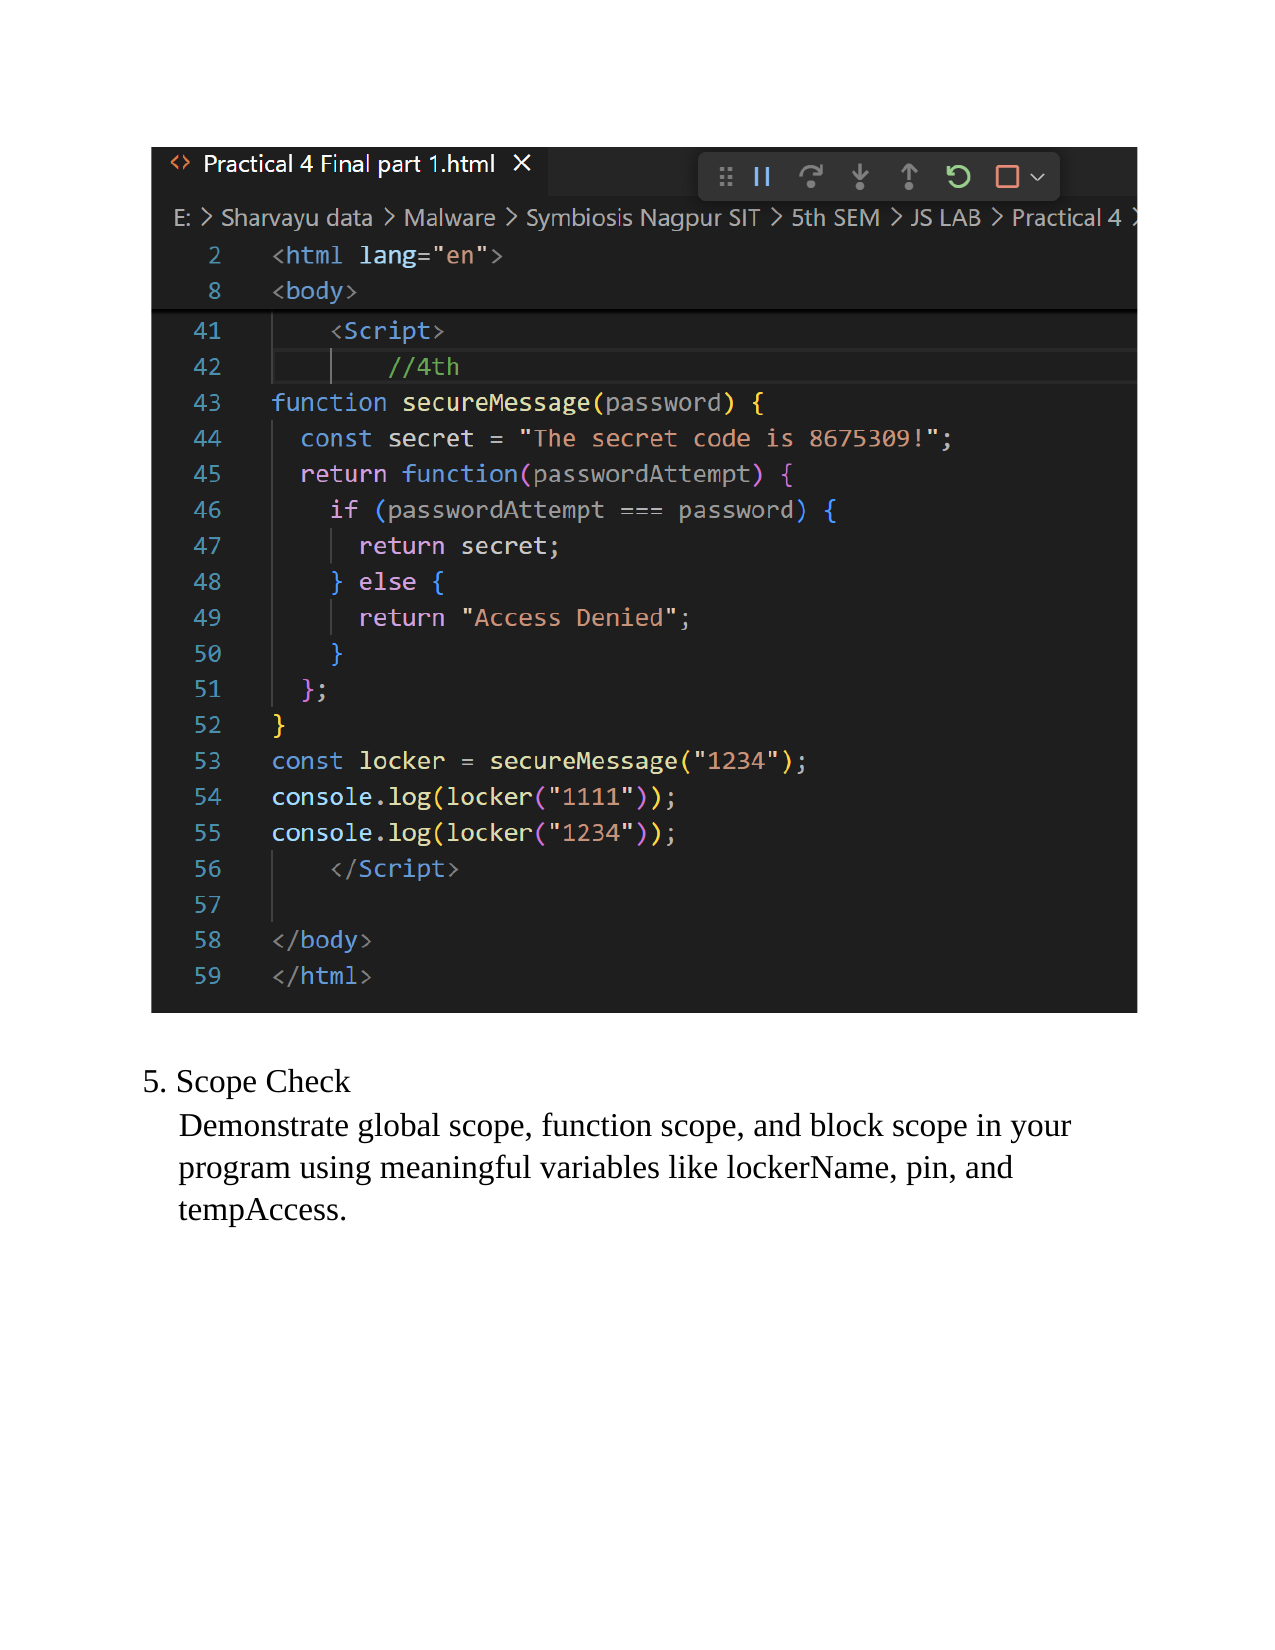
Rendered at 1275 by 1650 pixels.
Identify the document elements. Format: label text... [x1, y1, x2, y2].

text Demonstrate global scope, function scope, and block scope in your program using meaningful variables like lockerName, pin, and tempAccess. [178, 1105, 1075, 1227]
picture [151, 147, 1138, 1013]
text 5. Scope Check [142, 1061, 1127, 1100]
